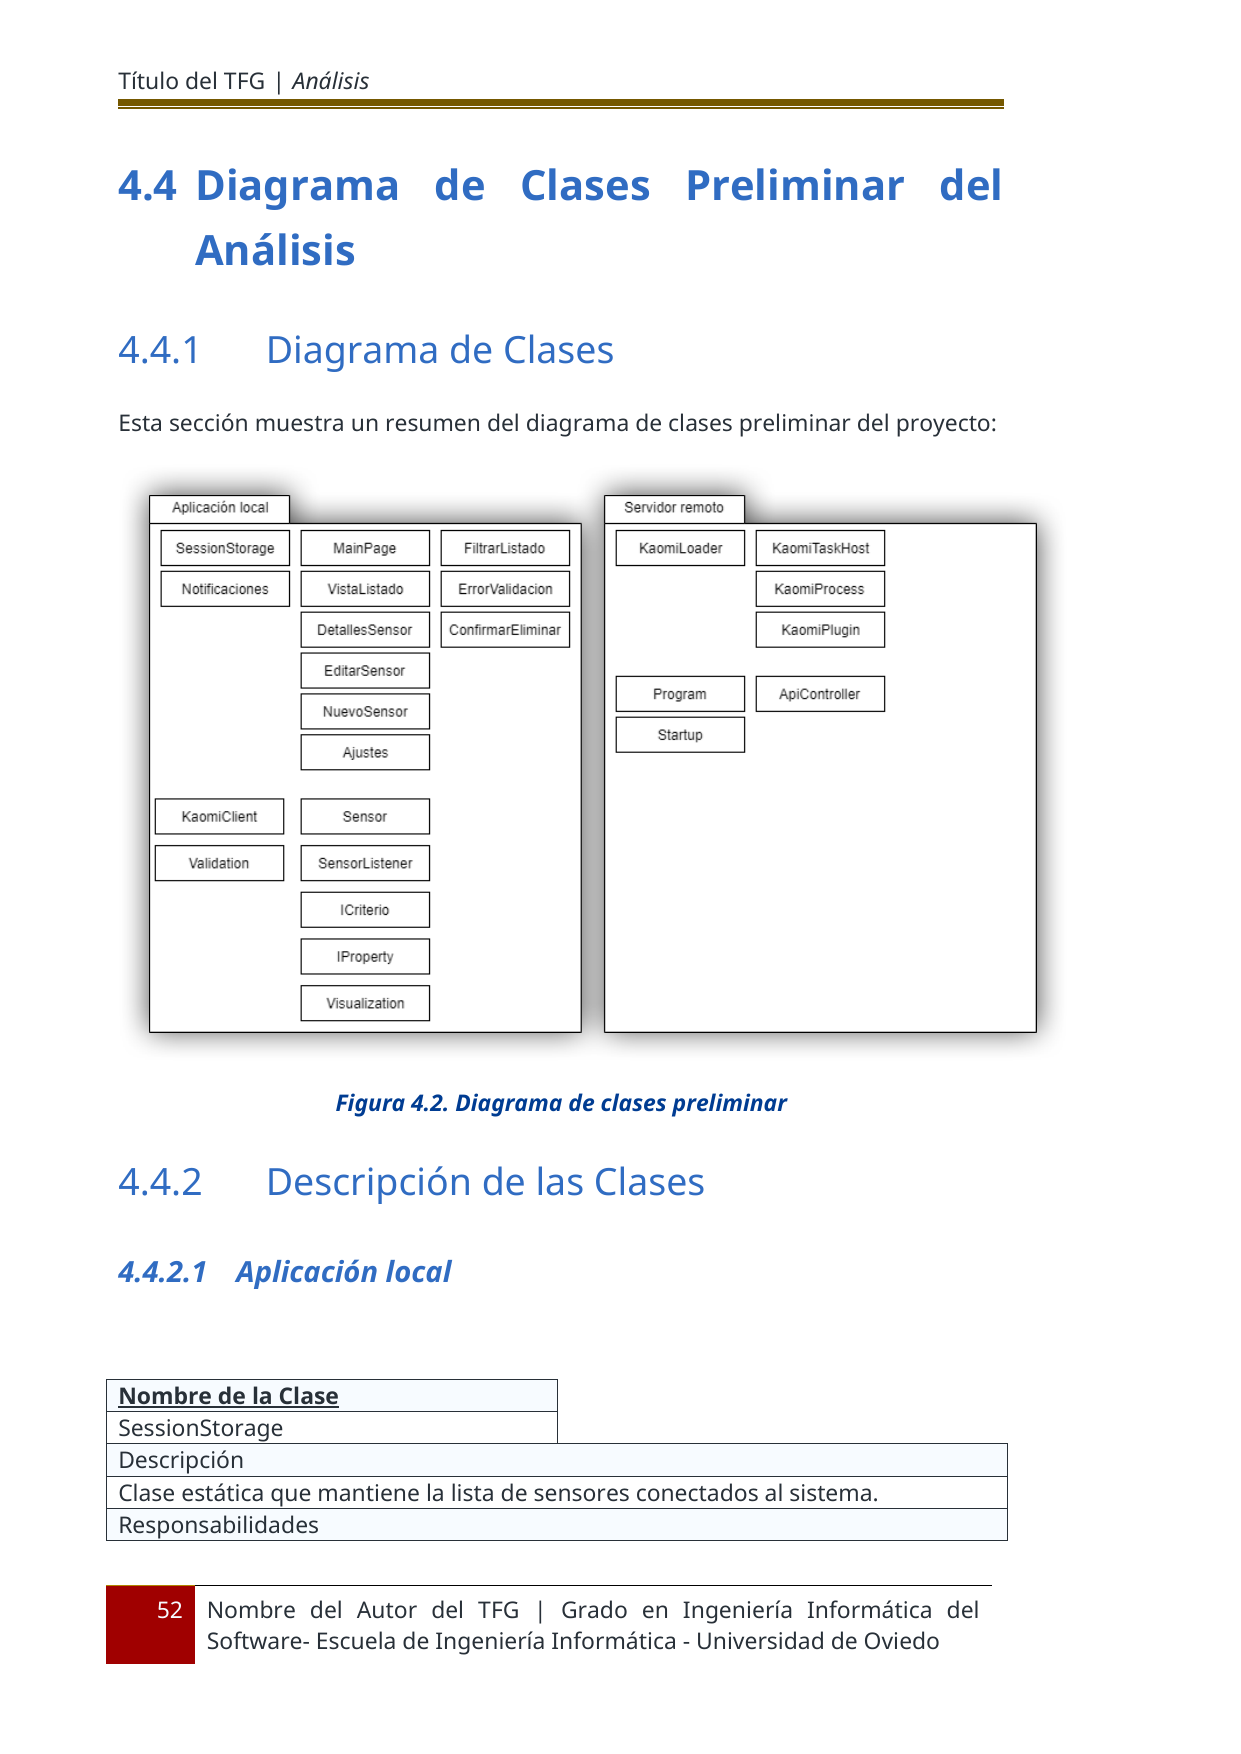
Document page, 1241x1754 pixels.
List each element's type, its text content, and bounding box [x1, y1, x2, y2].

subtitle Descripción de las Clases [118, 1155, 1004, 1206]
table_header Nombre de la Clase [107, 1380, 557, 1411]
subtitle Diagrama de Clases Preliminar del Análisis [118, 156, 1004, 278]
table_cell Responsabilidades [107, 1509, 1007, 1540]
picture [149, 495, 1037, 1033]
table_cell Descripción [107, 1444, 1007, 1476]
table_cell SessionStorage [107, 1412, 557, 1443]
subtitle Aplicación local [118, 1251, 1004, 1291]
table_cell Clase estática que mantiene la lista de sensores conectados al sistema. [107, 1477, 1007, 1508]
text Figura 4.2. Diagrama de clases preliminar [118, 1086, 1004, 1118]
text Esta sección muestra un resumen del diagrama de clases preliminar del proyecto: [118, 407, 1004, 438]
subtitle Diagrama de Clases [118, 323, 1004, 374]
